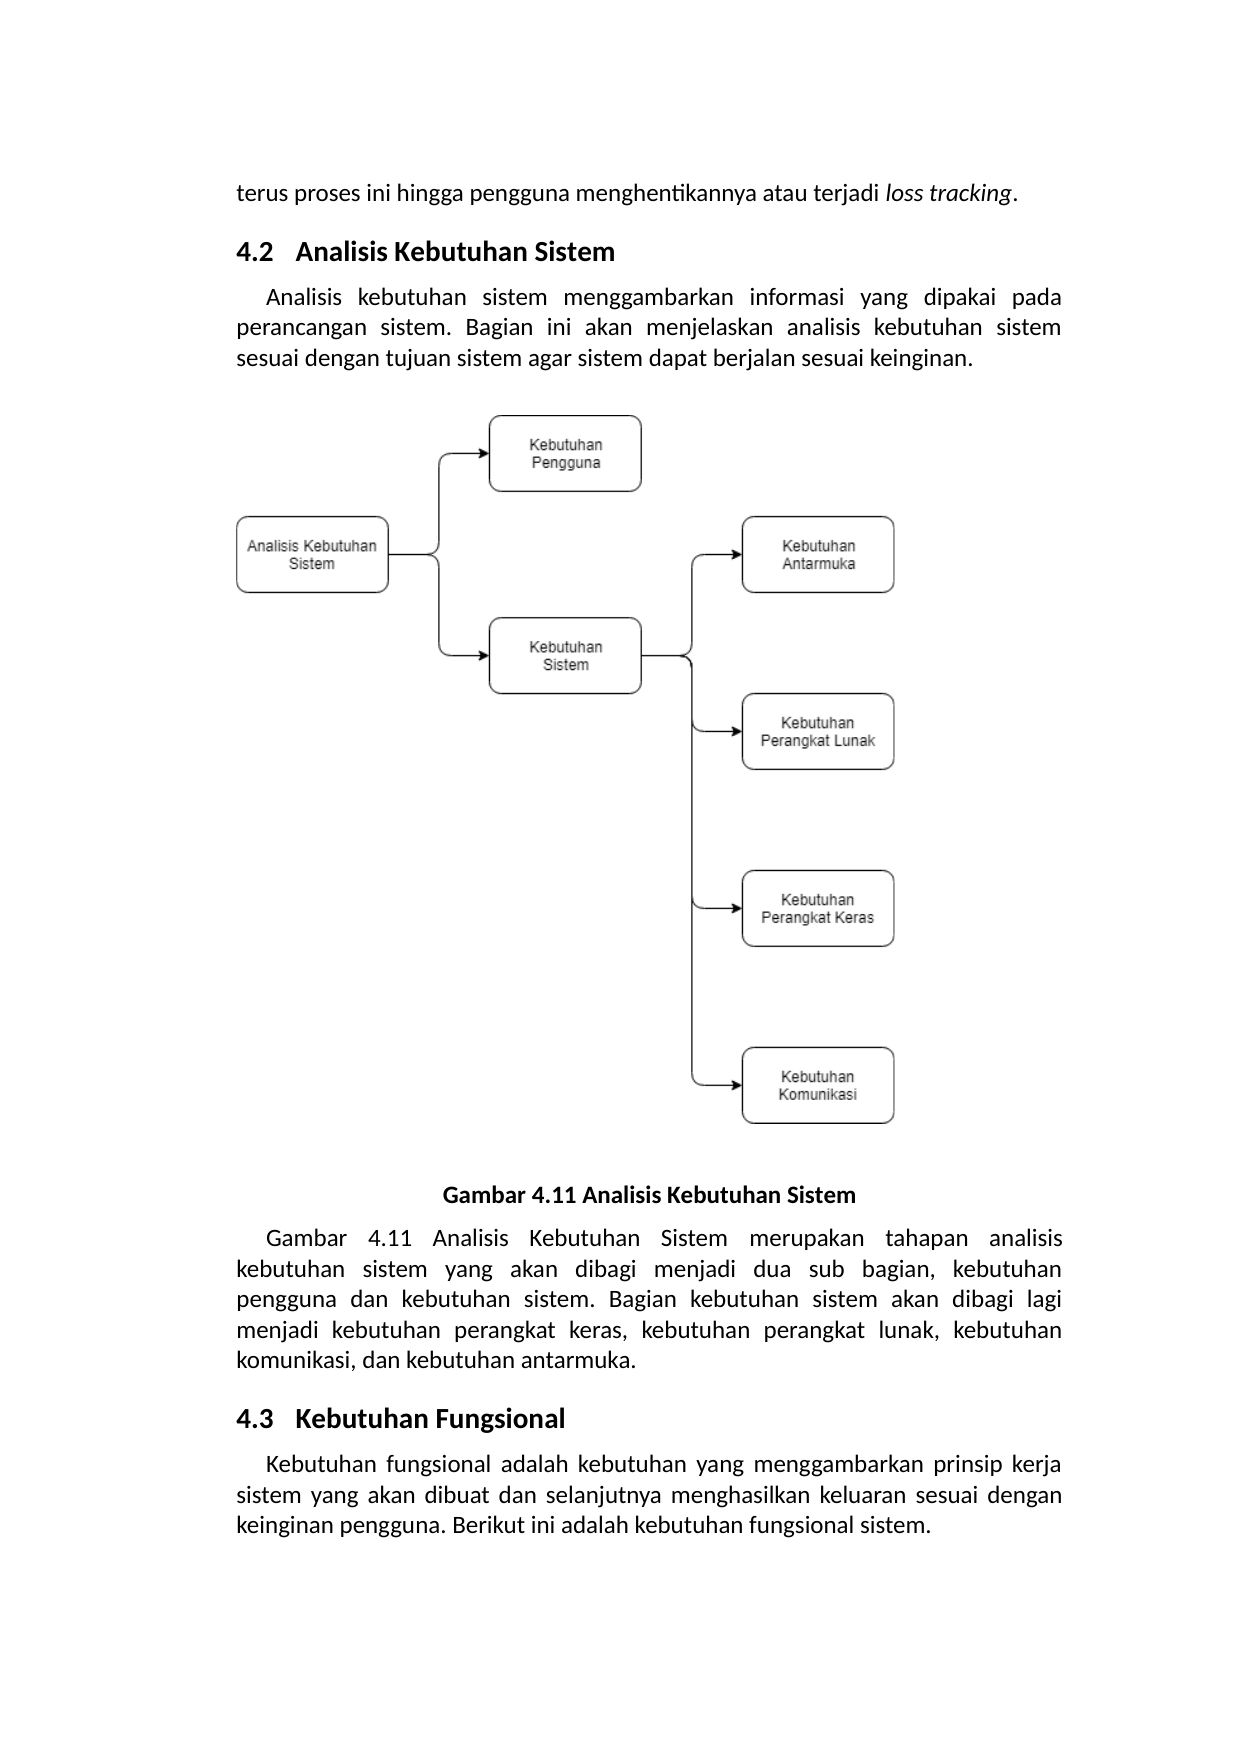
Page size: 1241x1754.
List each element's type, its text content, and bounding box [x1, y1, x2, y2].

picture [236, 415, 895, 1124]
text Kebutuhan fungsional adalah kebutuhan yang menggambarkan prinsip kerja sistem yang akan dibuat dan selanjutnya menghasilkan keluaran sesuai dengan keinginan pengguna. Berikut ini adalah kebutuhan fungsional sistem. [236, 1448, 1063, 1540]
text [236, 177, 1063, 208]
text Analisis kebutuhan sistem menggambarkan informasi yang dipakai pada perancangan sistem. Bagian ini akan menjelaskan analisis kebutuhan sistem sesuai dengan tujuan sistem agar sistem dapat berjalan sesuai keinginan. [236, 281, 1063, 372]
subtitle Analisis Kebutuhan Sistem [236, 233, 1063, 268]
subtitle Kebutuhan Fungsional [236, 1400, 1063, 1436]
